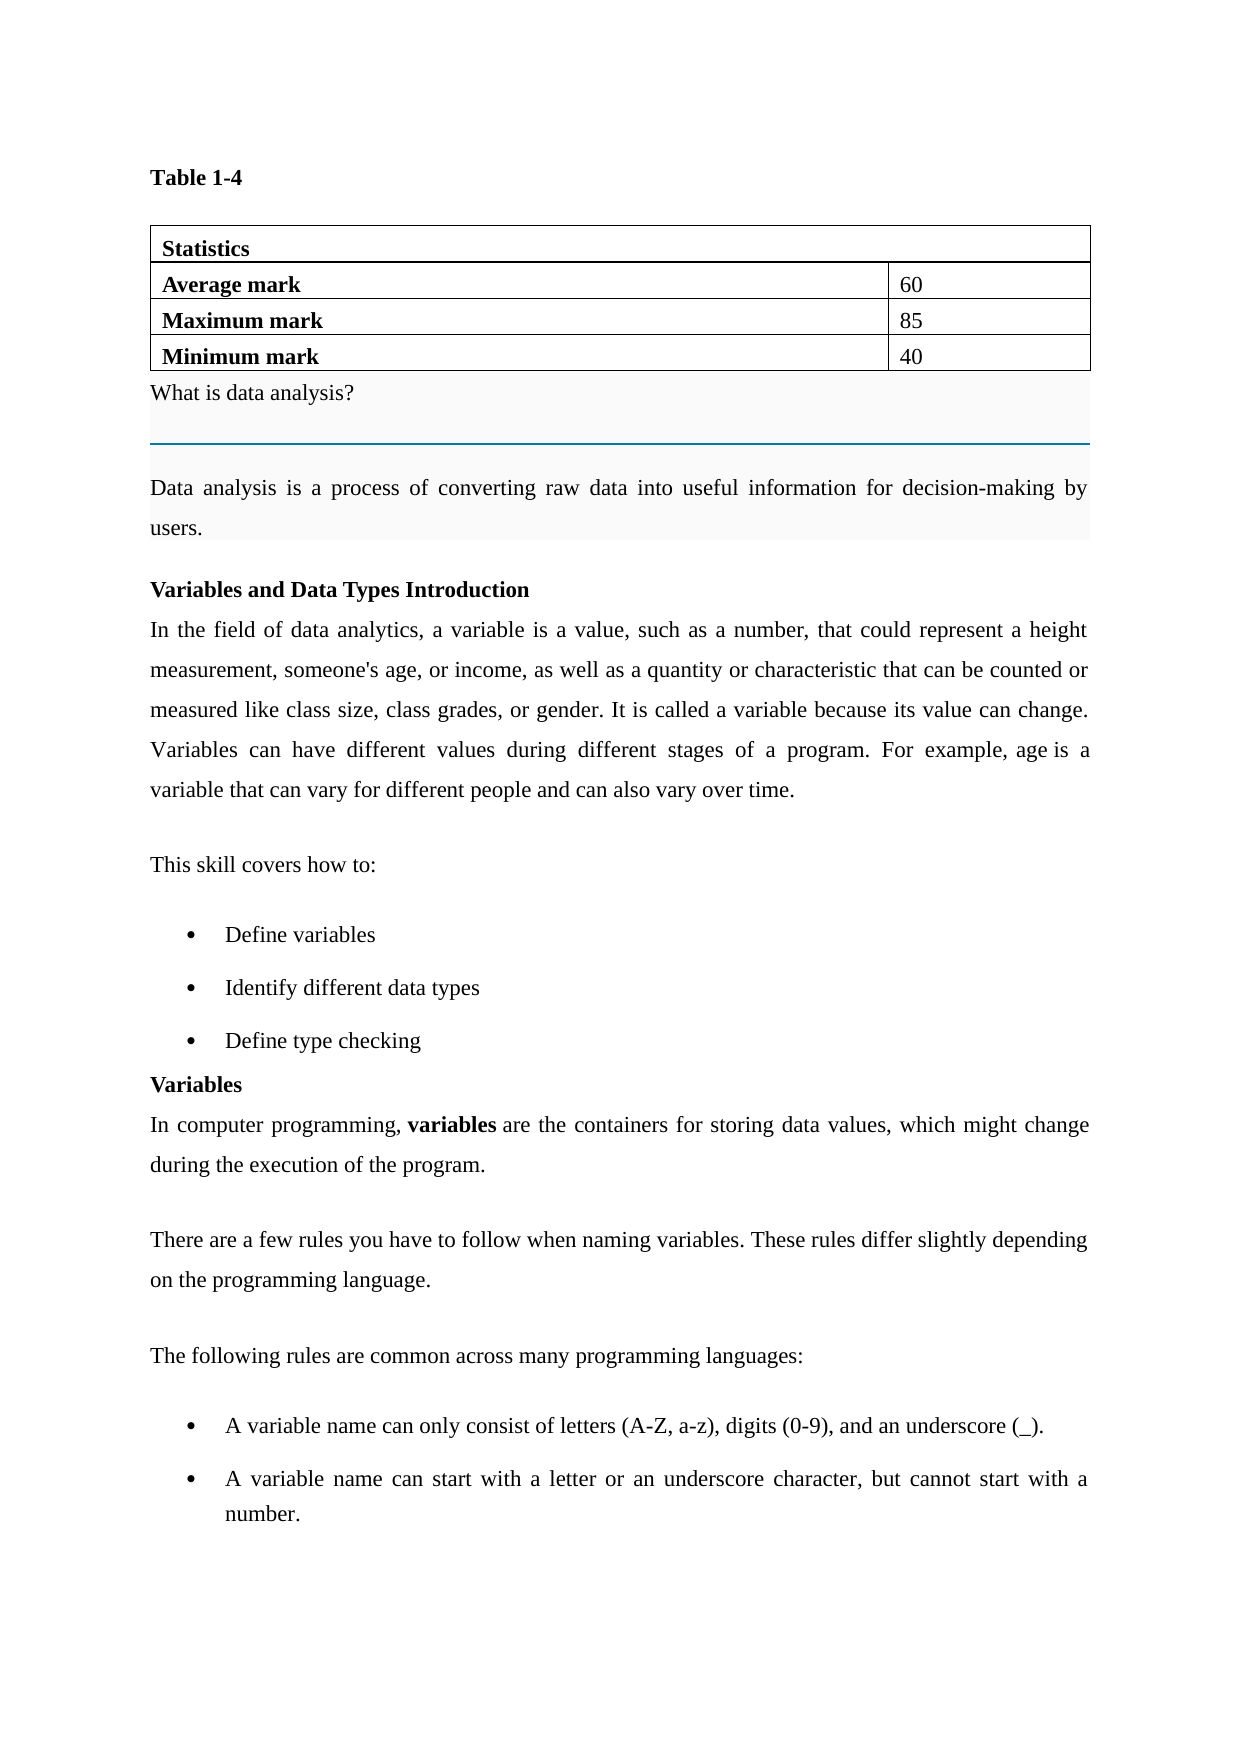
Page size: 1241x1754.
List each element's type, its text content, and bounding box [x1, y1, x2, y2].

list A variable name can only consist of letters (A-Z, a-z), digits (0-9), and an underscore (_). [187, 1404, 1090, 1439]
list Define type checking [187, 1018, 1090, 1053]
table_cell 40 [889, 335, 1090, 369]
text This skill covers how to: [150, 837, 1090, 877]
subtitle What is data analysis? [150, 371, 1090, 443]
subtitle Variables [150, 1071, 1090, 1097]
table_cell 60 [889, 263, 1090, 297]
text In the field of data analytics, a variable is a value, such as a number, that could represent a height measurement, someone's age, or income, as well as a quantity or characteristic that can be counted or measured like class size, class grades, or gender. It is called a variable because its value can change. Variables can have different values during different stages of a program. For example, age is a variable that can vary for different people and can also vary over time. [150, 602, 1090, 802]
list Define variables [187, 913, 1090, 948]
subtitle Variables and Data Types Introduction [150, 576, 1090, 602]
table_header Statistics [151, 226, 1090, 261]
table_cell Average mark [151, 263, 888, 297]
text Data analysis is a process of converting raw data into useful information for decision-making by users. [150, 460, 1090, 540]
text In computer programming, variables are the containers for storing data values, which might change during the execution of the program. [150, 1097, 1090, 1177]
text There are a few rules you have to follow when naming variables. These rules differ slightly depending on the programming language. [150, 1213, 1090, 1293]
list Identify different data types [187, 966, 1090, 1001]
text The following rules are common across many programming languages: [150, 1328, 1090, 1368]
table_cell 85 [889, 299, 1090, 333]
table_cell Maximum mark [151, 299, 888, 333]
list A variable name can start with a letter or an underscore character, but cannot start with a number. [187, 1456, 1090, 1526]
text Table 1-4 [150, 150, 1090, 190]
table_cell Minimum mark [151, 335, 888, 369]
